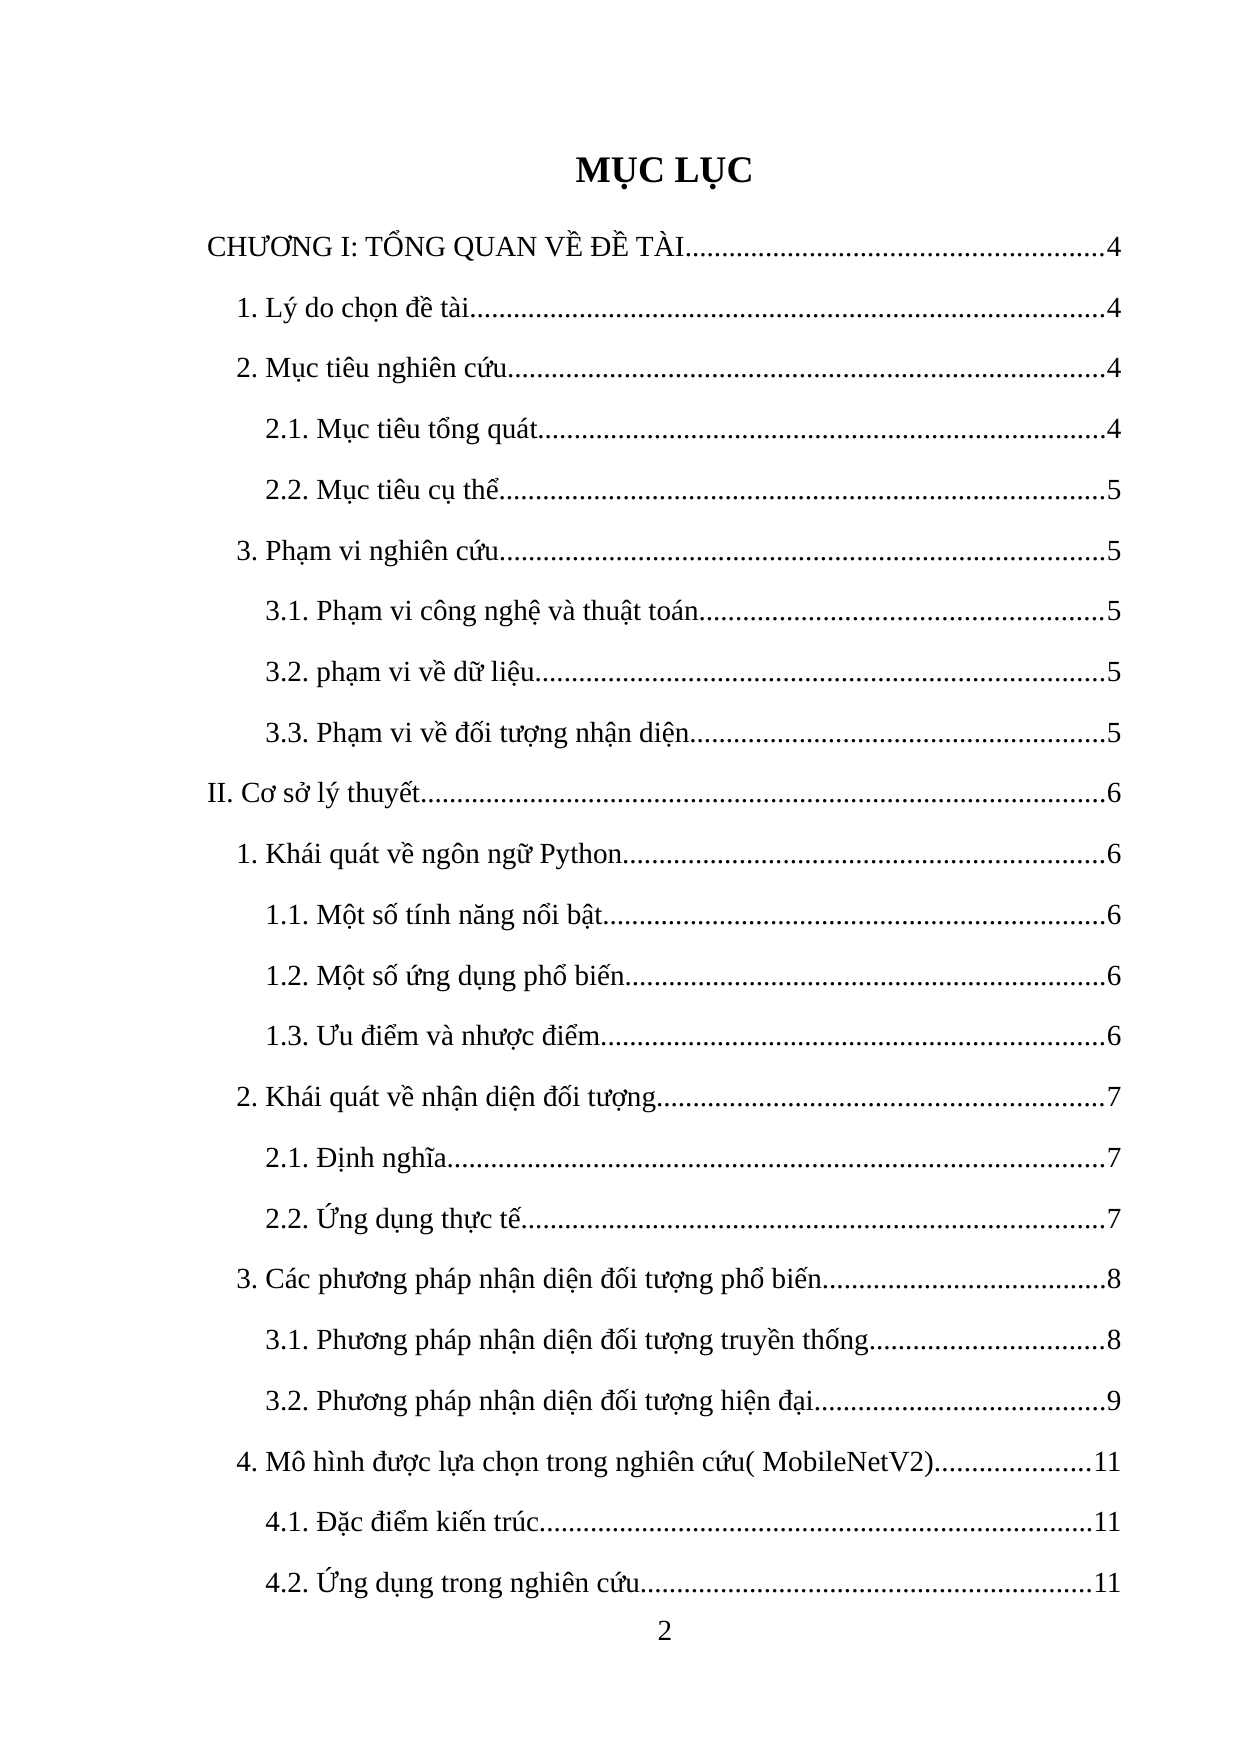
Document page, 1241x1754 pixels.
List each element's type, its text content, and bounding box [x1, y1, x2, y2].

text 4. Mô hình được lựa chọn trong nghiên cứu( MobileNetV2) 11 [236, 1444, 1122, 1477]
text 3. Phạm vi nghiên cứu 5 [236, 533, 1122, 566]
text 3.3. Phạm vi về đối tượng nhận diện 5 [265, 715, 1122, 748]
text 1. Lý do chọn đề tài 4 [236, 290, 1122, 323]
text 3.1. Phương pháp nhận diện đối tượng truyền thống 8 [265, 1322, 1122, 1356]
text 1.3. Ưu điểm và nhược điểm 6 [265, 1018, 1122, 1052]
text 3.1. Phạm vi công nghệ và thuật toán 5 [265, 593, 1122, 627]
text II. Cơ sở lý thuyết 6 [207, 776, 1122, 809]
text 3. Các phương pháp nhận diện đối tượng phổ biến 8 [236, 1261, 1122, 1295]
text 1.1. Một số tính năng nổi bật 6 [265, 897, 1122, 931]
text CHƯƠNG I: TỔNG QUAN VỀ ĐỀ TÀI 4 [207, 229, 1122, 263]
text 2. Mục tiêu nghiên cứu 4 [236, 351, 1122, 384]
text 3.2. Phương pháp nhận diện đối tượng hiện đại 9 [265, 1383, 1122, 1416]
text 2.2. Ứng dụng thực tế 7 [265, 1201, 1122, 1234]
text 4.2. Ứng dụng trong nghiên cứu 11 [265, 1565, 1122, 1599]
text 2.1. Định nghĩa 7 [265, 1140, 1122, 1173]
text MỤC LỤC [207, 148, 1122, 191]
text 2. Khái quát về nhận diện đối tượng 7 [236, 1079, 1122, 1113]
text 1. Khái quát về ngôn ngữ Python 6 [236, 836, 1122, 870]
text 3.2. phạm vi về dữ liệu 5 [265, 654, 1122, 688]
text 2.2. Mục tiêu cụ thể 5 [265, 472, 1122, 506]
text 2.1. Mục tiêu tổng quát 4 [265, 411, 1122, 445]
text 4.1. Đặc điểm kiến trúc 11 [265, 1504, 1122, 1538]
text 1.2. Một số ứng dụng phổ biến 6 [265, 958, 1122, 991]
